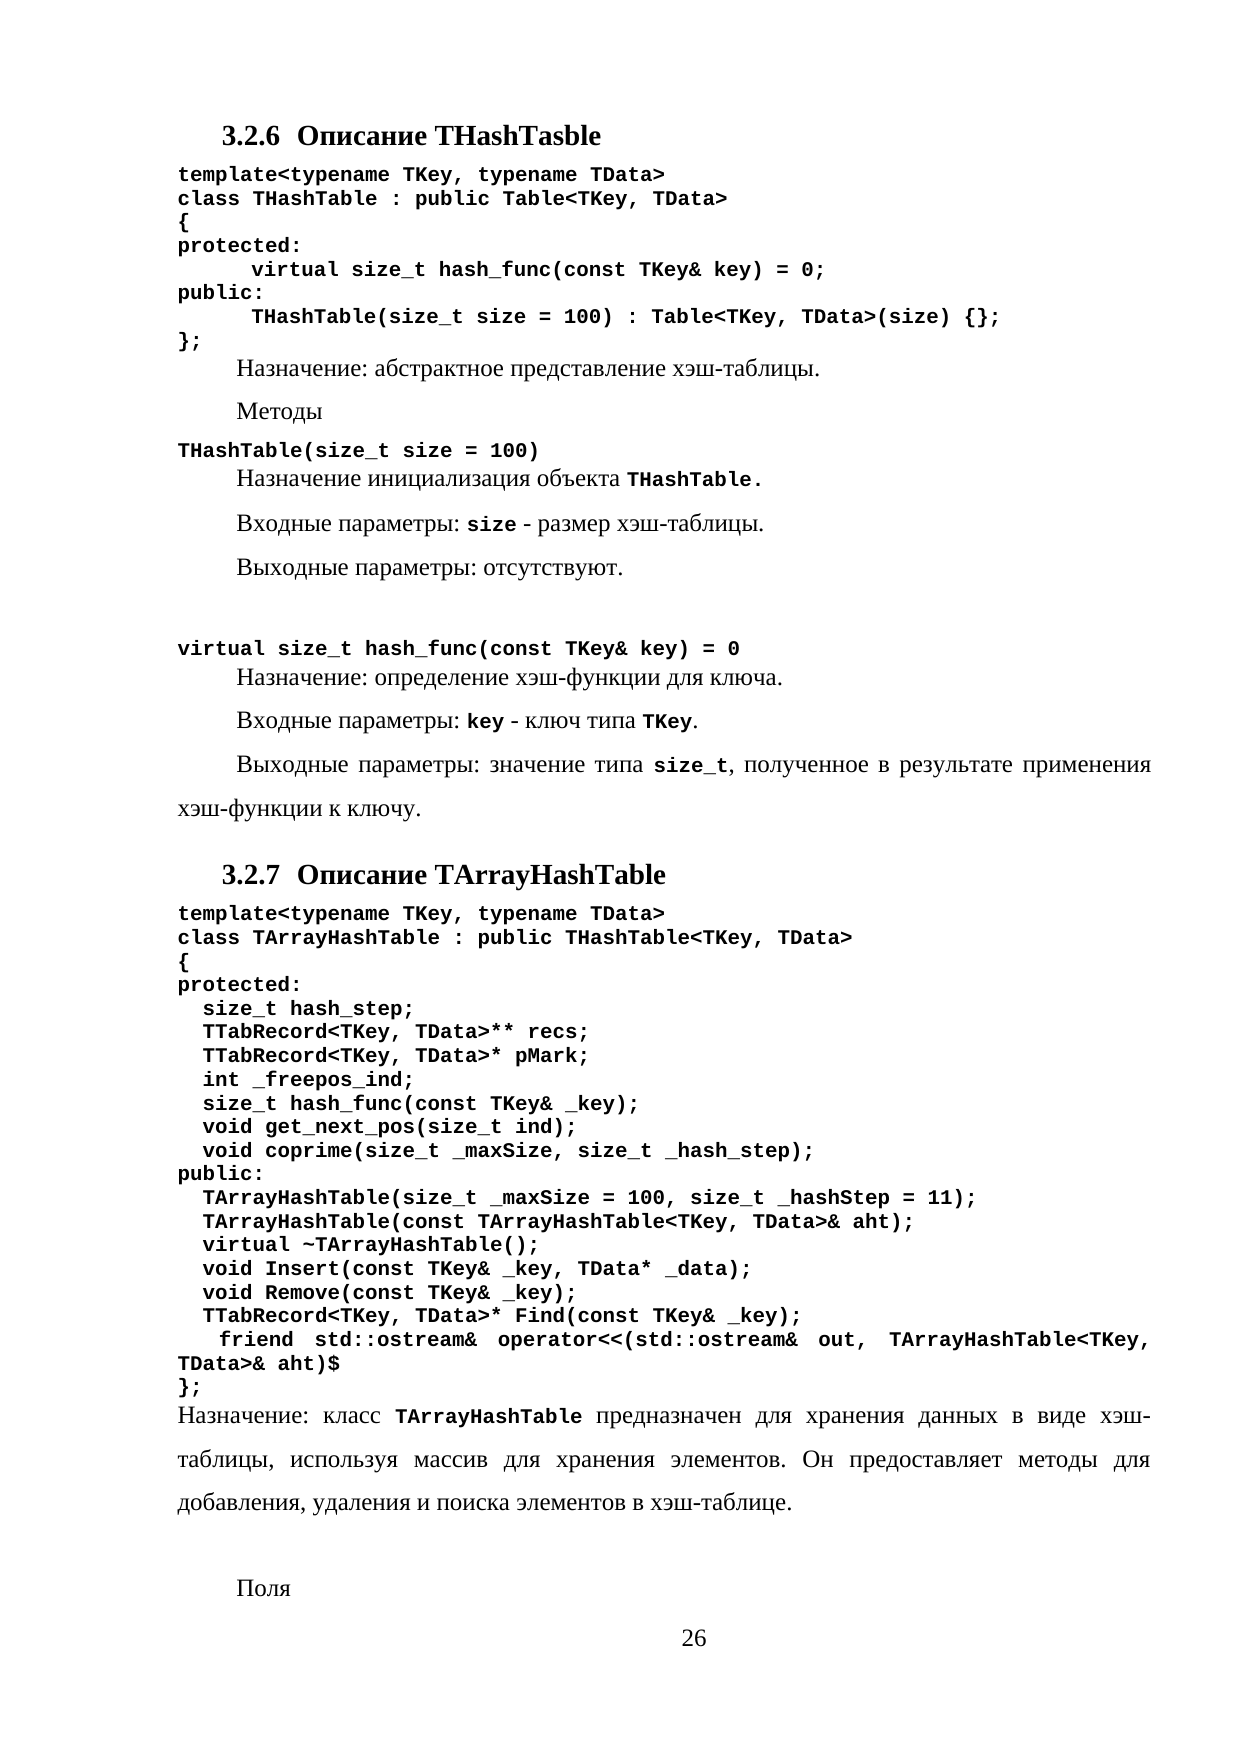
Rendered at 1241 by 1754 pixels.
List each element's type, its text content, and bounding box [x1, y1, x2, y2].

text TTabRecord<TKey, TData>* pMark; [177, 1045, 1152, 1069]
text Методы [177, 396, 1152, 425]
text { [177, 211, 1152, 235]
text TArrayHashTable(size_t _maxSize = 100, size_t _hashStep = 11); [177, 1187, 1152, 1211]
text Назначение: определение хэш-функции для ключа. [177, 662, 1152, 691]
text THashTable(size_t size = 100) : Table<TKey, TData>(size) {}; [177, 306, 1152, 330]
text TArrayHashTable(const TArrayHashTable<TKey, TData>& aht); [177, 1211, 1152, 1234]
text void coprime(size_t _maxSize, size_t _hash_step); [177, 1140, 1152, 1163]
text size_t hash_step; [177, 998, 1152, 1022]
text Назначение: класс TArrayHashTable предназначен для хранения данных в виде хэш-таблицы, используя массив для хранения элементов. Он предоставляет методы для добавления, удаления и поиска элементов в хэш-таблице. [177, 1400, 1152, 1516]
text protected: [177, 235, 1152, 259]
text void Insert(const TKey& _key, TData* _data); [177, 1258, 1152, 1282]
text Входные параметры: key - ключ типа TKey. [177, 705, 1152, 734]
text TTabRecord<TKey, TData>** recs; [177, 1022, 1152, 1045]
text THashTable(size_t size = 100) [177, 439, 1152, 463]
text virtual size_t hash_func(const TKey& key) = 0; [177, 259, 1152, 282]
text Выходные параметры: значение типа size_t, полученное в результате применения хэш-функции к ключу. [177, 749, 1152, 822]
text { [177, 951, 1152, 974]
text virtual ~TArrayHashTable(); [177, 1234, 1152, 1258]
text public: [177, 282, 1152, 306]
text Входные параметры: size - размер хэш-таблицы. [177, 508, 1152, 537]
text }; [177, 1376, 1152, 1400]
text void get_next_pos(size_t ind); [177, 1116, 1152, 1140]
text TTabRecord<TKey, TData>* Find(const TKey& _key); [177, 1305, 1152, 1329]
text template<typename TKey, typename TData> [177, 164, 1152, 188]
text protected: [177, 974, 1152, 998]
text public: [177, 1163, 1152, 1187]
text Назначение: абстрактное представление хэш-таблицы. [177, 353, 1152, 382]
text template<typename TKey, typename TData> [177, 903, 1152, 927]
text class THashTable : public Table<TKey, TData> [177, 188, 1152, 211]
text Назначение инициализация объекта THashTable. [177, 463, 1152, 493]
text void Remove(const TKey& _key); [177, 1282, 1152, 1305]
text class TArrayHashTable : public THashTable<TKey, TData> [177, 927, 1152, 951]
text virtual size_t hash_func(const TKey& key) = 0 [177, 638, 1152, 662]
text Поля [177, 1573, 1152, 1602]
subtitle Описание TArrayHashTable [222, 857, 1152, 891]
text size_t hash_func(const TKey& _key); [177, 1092, 1152, 1116]
text Выходные параметры: отсутствуют. [177, 552, 1152, 581]
subtitle Описание THashTasble [222, 118, 1152, 152]
text int _freepos_ind; [177, 1069, 1152, 1092]
text }; [177, 330, 1152, 353]
text friend std::ostream& operator<<(std::ostream& out, TArrayHashTable<TKey, TData>& aht)$ [177, 1329, 1152, 1376]
